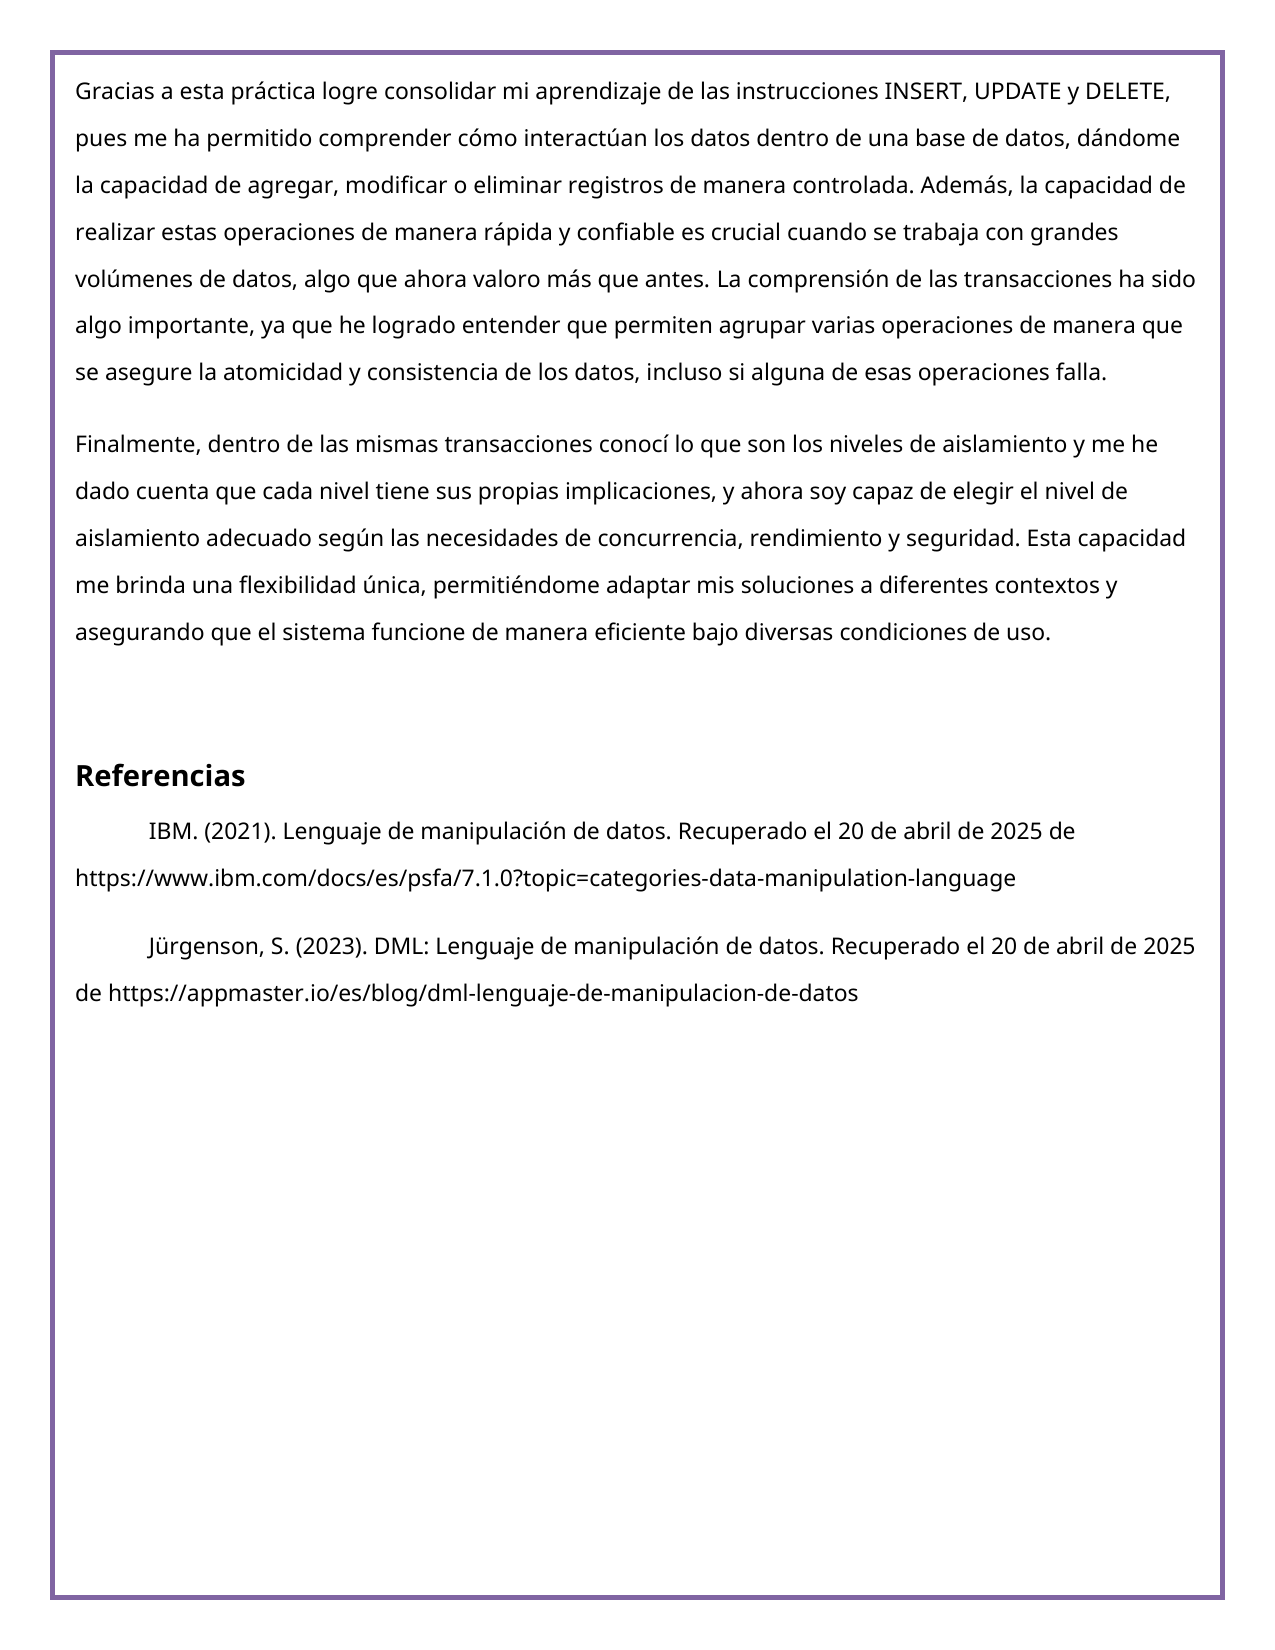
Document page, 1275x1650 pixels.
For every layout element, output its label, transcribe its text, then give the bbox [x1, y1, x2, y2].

text Gracias a esta práctica logre consolidar mi aprendizaje de las instrucciones INSERT, UPDATE y DELETE, pues me ha permitido comprender cómo interactúan los datos dentro de una base de datos, dándome la capacidad de agregar, modificar o eliminar registros de manera controlada. Además, la capacidad de realizar estas operaciones de manera rápida y confiable es crucial cuando se trabaja con grandes volúmenes de datos, algo que ahora valoro más que antes. La comprensión de las transacciones ha sido algo importante, ya que he logrado entender que permiten agrupar varias operaciones de manera que se asegure la atomicidad y consistencia de los datos, incluso si alguna de esas operaciones falla. [75, 75, 1200, 387]
text IBM. (2021). Lenguaje de manipulación de datos. Recuperado el 20 de abril de 2025 de https://www.ibm.com/docs/es/psfa/7.1.0?topic=categories-data-manipulation-language [75, 815, 1200, 893]
text Jürgenson, S. (2023). DML: Lenguaje de manipulación de datos. Recuperado el 20 de abril de 2025 de https://appmaster.io/es/blog/dml-lenguaje-de-manipulacion-de-datos [75, 930, 1200, 1008]
text Finalmente, dentro de las mismas transacciones conocí lo que son los niveles de aislamiento y me he dado cuenta que cada nivel tiene sus propias implicaciones, y ahora soy capaz de elegir el nivel de aislamiento adecuado según las necesidades de concurrencia, rendimiento y seguridad. Esta capacidad me brinda una flexibilidad única, permitiéndome adaptar mis soluciones a diferentes contextos y asegurando que el sistema funcione de manera eficiente bajo diversas condiciones de uso. [75, 428, 1200, 647]
text Referencias [75, 756, 1200, 795]
